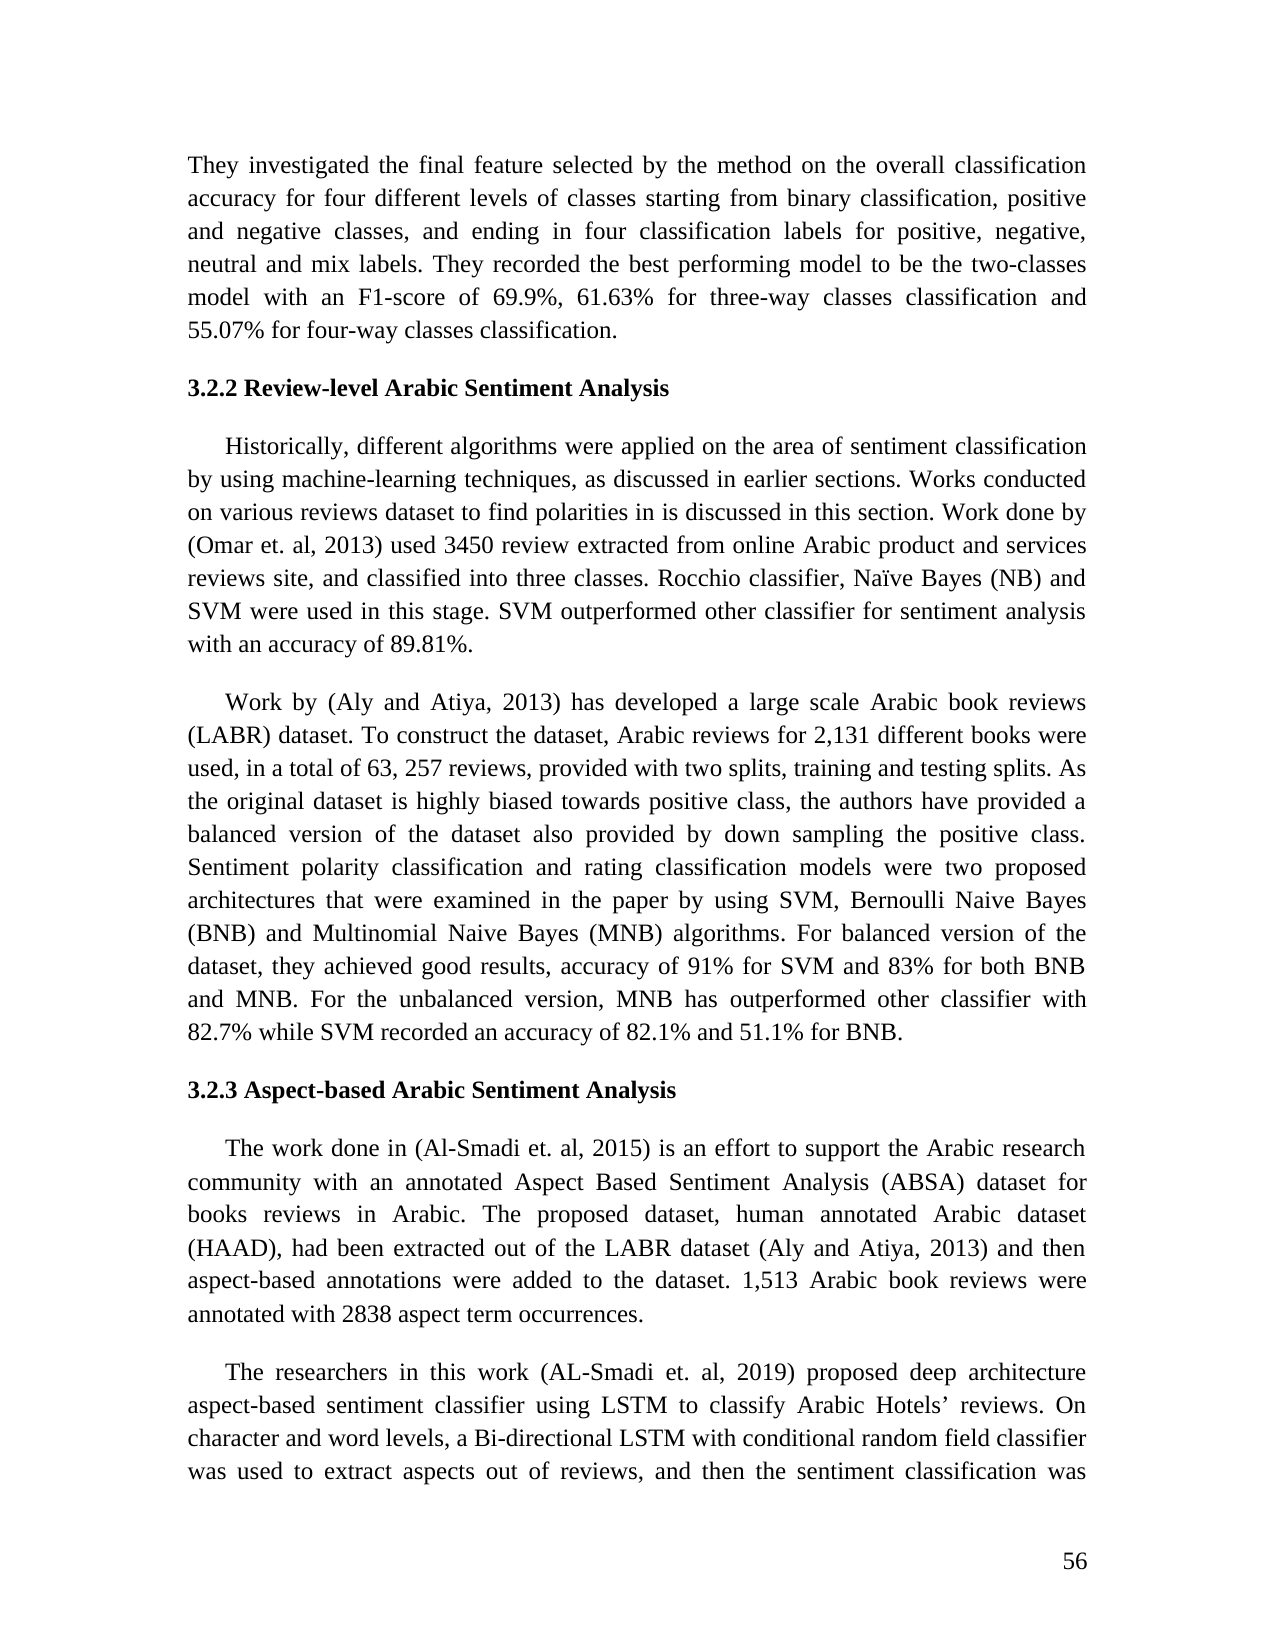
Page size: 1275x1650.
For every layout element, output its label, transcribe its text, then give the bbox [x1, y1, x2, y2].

subtitle 3.2.3 Aspect-based Arabic Sentiment Analysis [187, 1076, 1087, 1104]
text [187, 150, 1087, 344]
text Work by (Aly and Atiya, 2013) has developed a large scale Arabic book reviews (LABR) dataset. To construct the dataset, Arabic reviews for 2,131 different books were used, in a total of 63, 257 reviews, provided with two splits, training and testing splits. As the original dataset is highly biased towards positive class, the authors have provided a balanced version of the dataset also provided by down sampling the positive class. Sentiment polarity classification and rating classification models were two proposed architectures that were examined in the paper by using SVM, Bernoulli Naive Bayes (BNB) and Multinomial Naive Bayes (MNB) algorithms. For balanced version of the dataset, they achieved good results, accuracy of 91% for SVM and 83% for both BNB and MNB. For the unbalanced version, MNB has outperformed other classifier with 82.7% while SVM recorded an accuracy of 82.1% and 51.1% for BNB. [187, 687, 1087, 1046]
text The work done in (Al-Smadi et. al, 2015) is an effort to support the Arabic research community with an annotated Aspect Based Sentiment Analysis (ABSA) dataset for books reviews in Arabic. The proposed dataset, human annotated Arabic dataset (HAAD), had been extracted out of the LABR dataset (Aly and Atiya, 2013) and then aspect-based annotations were added to the dataset. 1,513 Arabic book reviews were annotated with 2838 aspect term occurrences. [187, 1133, 1087, 1327]
text Historically, different algorithms were applied on the area of sentiment classification by using machine-learning techniques, as discussed in earlier sections. Works conducted on various reviews dataset to find polarities in is discussed in this section. Work done by (Omar et. al, 2013) used 3450 review extracted from online Arabic product and services reviews site, and classified into three classes. Rocchio classifier, Naïve Bayes (NB) and SVM were used in this stage. SVM outperformed other classifier for sentiment analysis with an accuracy of 89.81%. [187, 431, 1087, 658]
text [187, 1357, 1087, 1484]
subtitle 3.2.2 Review-level Arabic Sentiment Analysis [187, 373, 1087, 402]
